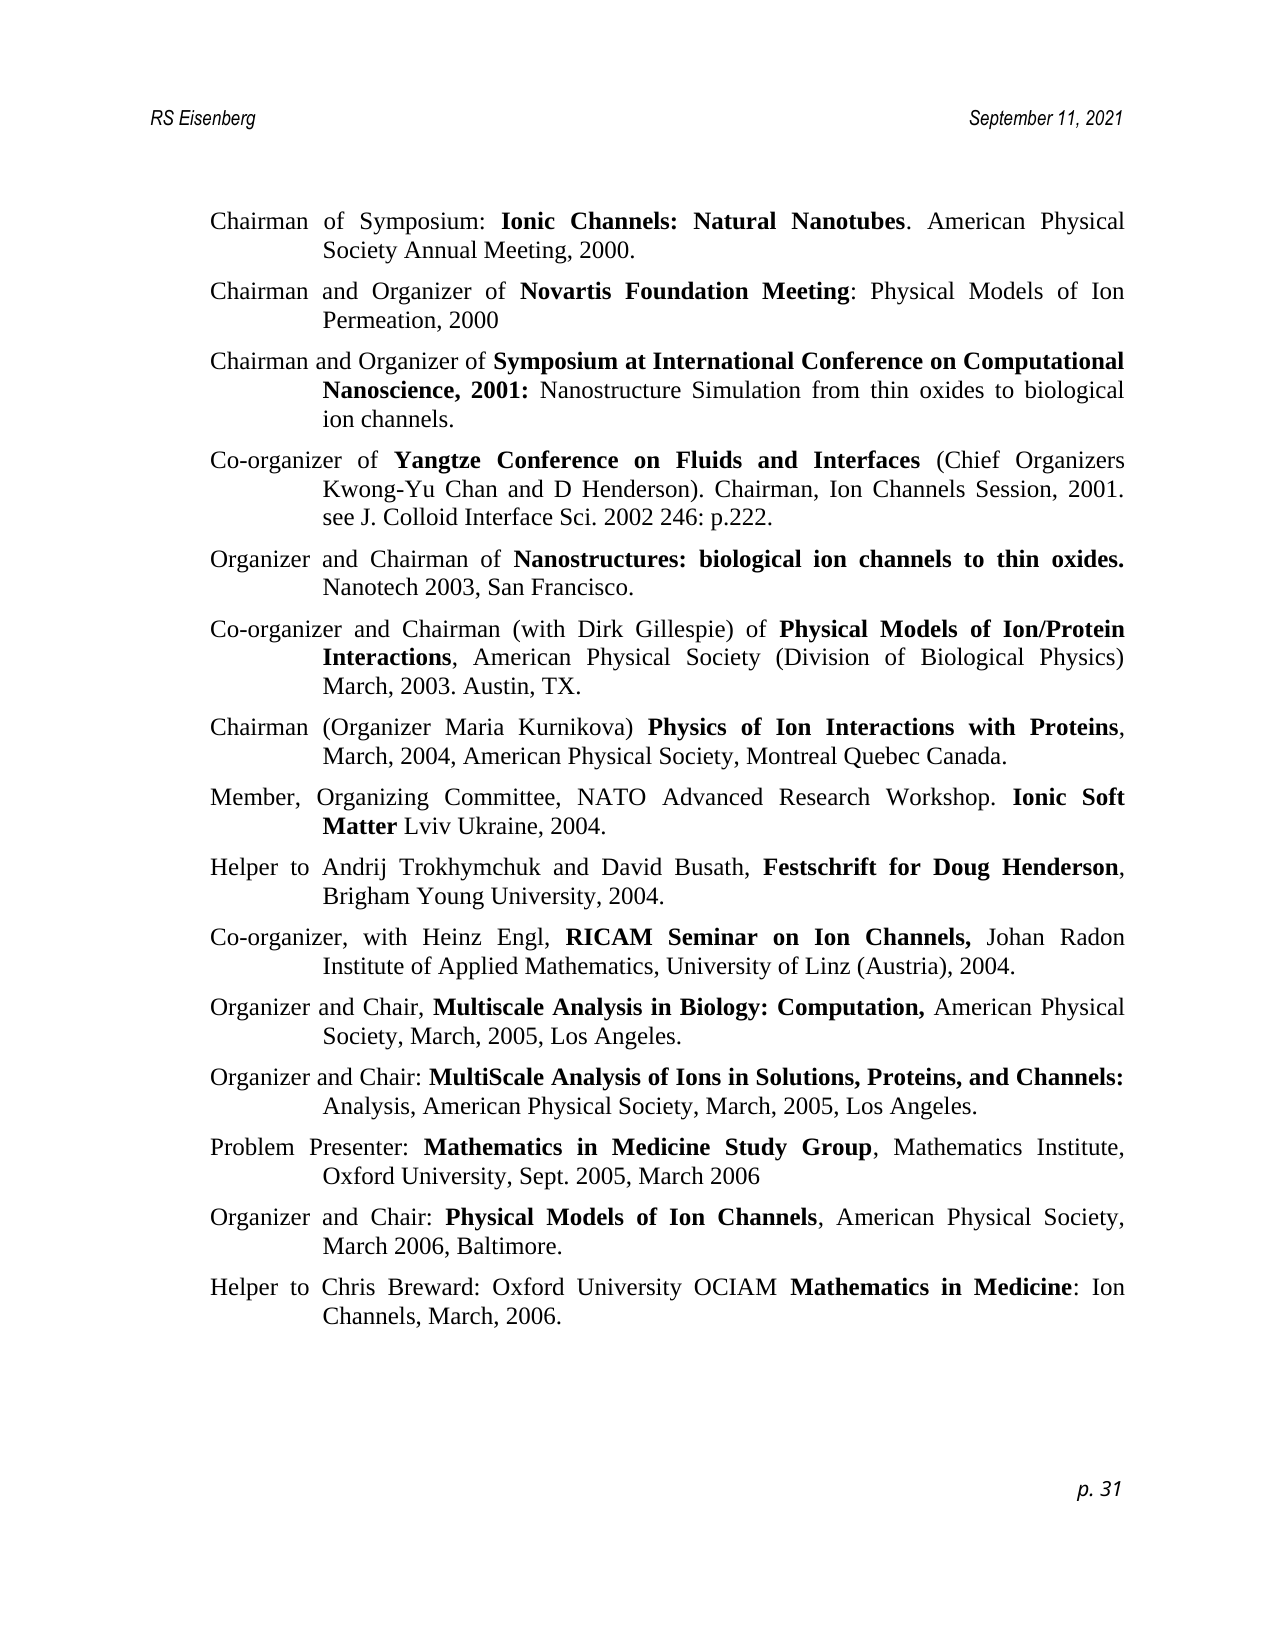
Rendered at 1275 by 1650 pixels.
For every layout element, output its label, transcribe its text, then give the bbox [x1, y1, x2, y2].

text Organizer and Chairman of Nanostructures: biological ion channels to thin oxides. Nanotech 2003, San Francisco. [210, 544, 1125, 601]
text Member, Organizing Committee, NATO Advanced Research Workshop. Ionic Soft Matter Lviv Ukraine, 2004. [210, 782, 1125, 840]
text Chairman of Symposium: Ionic Channels: Natural Nanotubes. American Physical Society Annual Meeting, 2000. [210, 206, 1125, 264]
text Co-organizer, with Heinz Engl, RICAM Seminar on Ion Channels, Johan Radon Institute of Applied Mathematics, University of Linz (Austria), 2004. [210, 922, 1125, 980]
text Chairman (Organizer Maria Kurnikova) Physics of Ion Interactions with Proteins, March, 2004, American Physical Society, Montreal Quebec Canada. [210, 712, 1125, 770]
text Helper to Chris Breward: Oxford University OCIAM Mathematics in Medicine: Ion Channels, March, 2006. [210, 1272, 1125, 1330]
text Organizer and Chair: Physical Models of Ion Channels, American Physical Society, March 2006, Baltimore. [210, 1202, 1125, 1260]
text Organizer and Chair: MultiScale Analysis of Ions in Solutions, Proteins, and Channels: Analysis, American Physical Society, March, 2005, Los Angeles. [210, 1062, 1125, 1120]
text Organizer and Chair, Multiscale Analysis in Biology: Computation, American Physical Society, March, 2005, Los Angeles. [210, 992, 1125, 1050]
text Co-organizer of Yangtze Conference on Fluids and Interfaces (Chief Organizers Kwong-Yu Chan and D Henderson). Chairman, Ion Channels Session, 2001. see J. Colloid Interface Sci. 2002 246: p.222. [210, 445, 1125, 531]
text Chairman and Organizer of Novartis Foundation Meeting: Physical Models of Ion Permeation, 2000 [210, 276, 1125, 334]
text Co-organizer and Chairman (with Dirk Gillespie) of Physical Models of Ion/Protein Interactions, American Physical Society (Division of Biological Physics) March, 2003. Austin, TX. [210, 614, 1125, 700]
text Problem Presenter: Mathematics in Medicine Study Group, Mathematics Institute, Oxford University, Sept. 2005, March 2006 [210, 1132, 1125, 1190]
text Chairman and Organizer of Symposium at International Conference on Computational Nanoscience, 2001: Nanostructure Simulation from thin oxides to biological ion channels. [210, 346, 1125, 432]
text Helper to Andrij Trokhymchuk and David Busath, Festschrift for Doug Henderson, Brigham Young University, 2004. [210, 852, 1125, 910]
